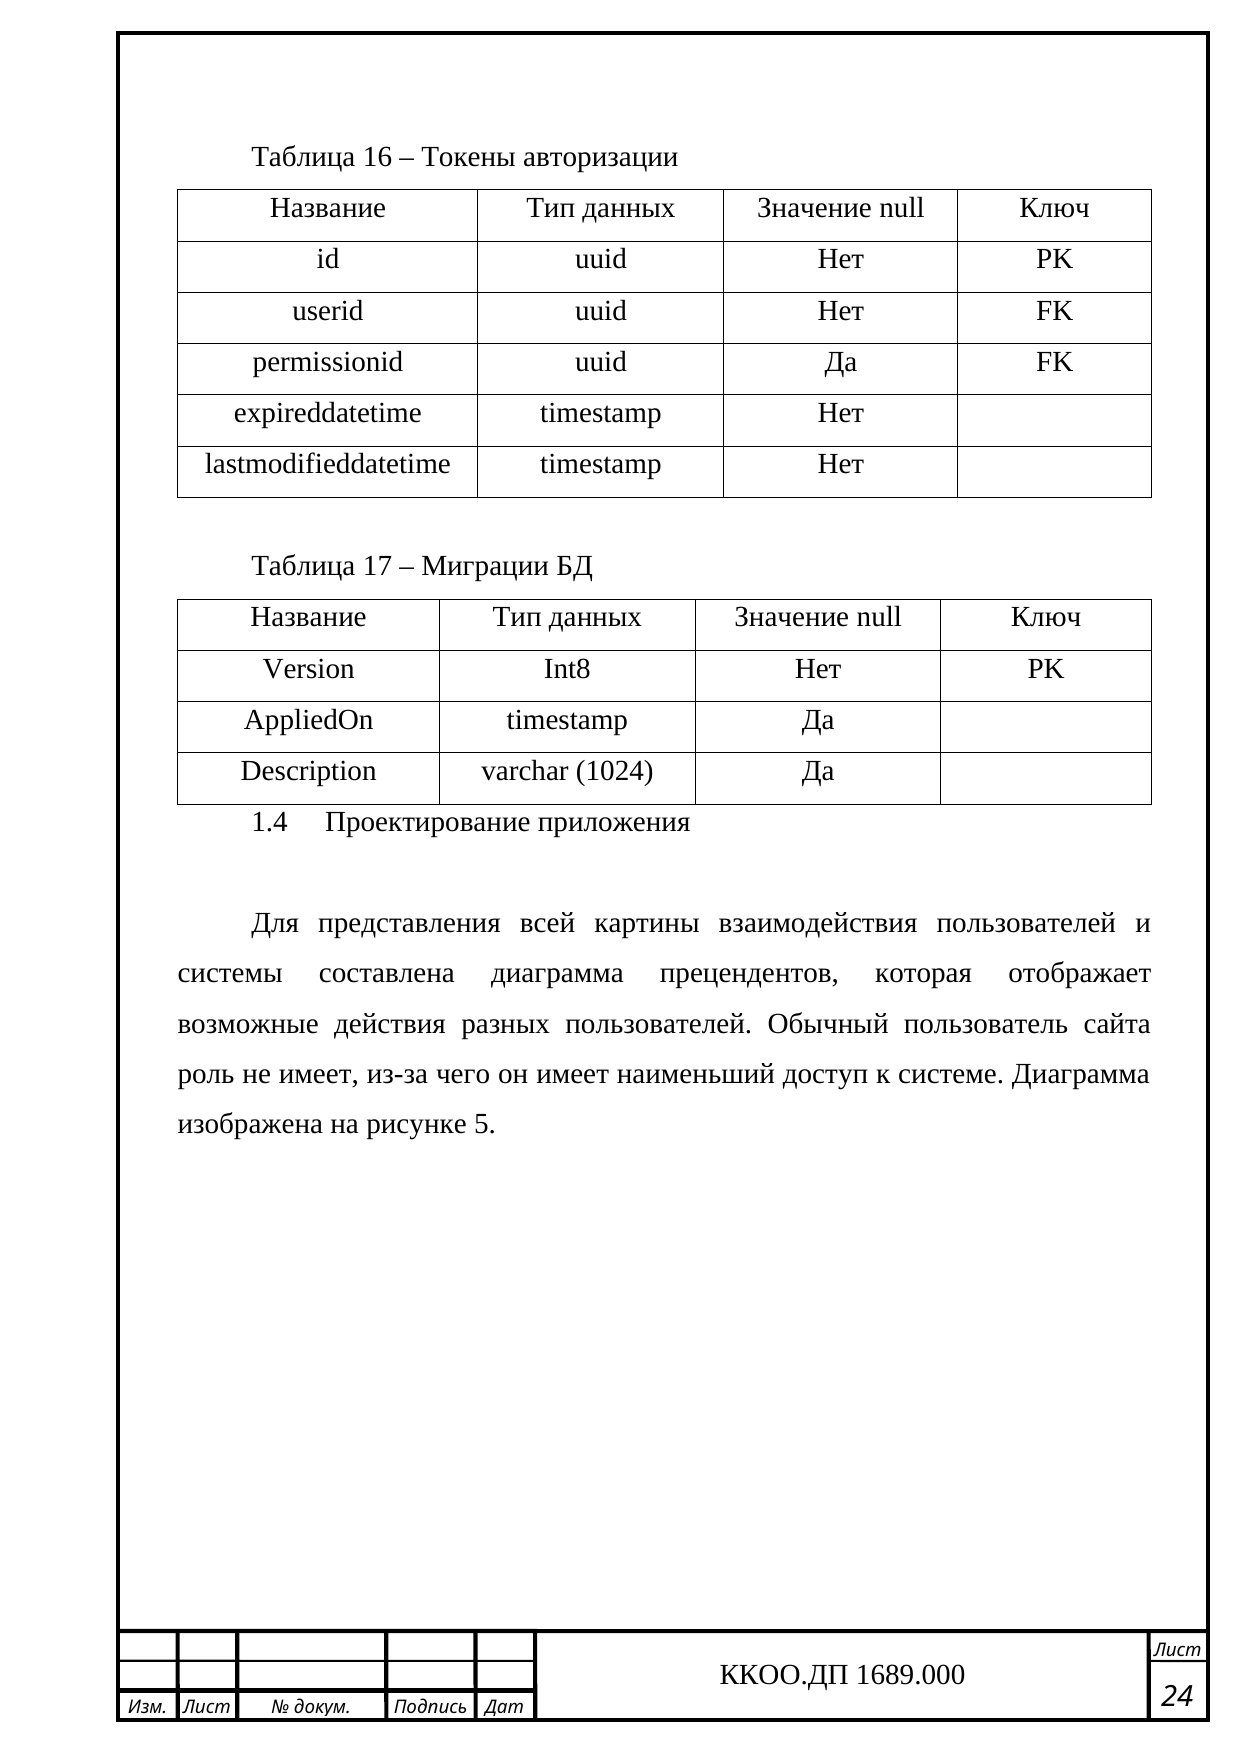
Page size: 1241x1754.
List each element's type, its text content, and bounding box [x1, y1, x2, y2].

table_cell Description [178, 753, 439, 803]
table_header Значение null [724, 190, 957, 241]
table_cell uuid [478, 344, 723, 394]
table_cell Да [696, 702, 940, 752]
table_cell Version [178, 651, 439, 701]
table_cell Да [696, 753, 940, 803]
table_cell AppliedOn [178, 702, 439, 752]
table_cell expireddatetime [178, 395, 477, 446]
table_cell [958, 447, 1151, 497]
table_cell Int8 [440, 651, 695, 701]
table_cell id [178, 242, 477, 292]
text Проектирование приложения [177, 805, 1152, 838]
table_cell timestamp [478, 447, 723, 497]
table_cell FK [958, 344, 1151, 394]
table_cell Нет [724, 293, 957, 343]
table_header Название [178, 190, 477, 241]
table_header Ключ [958, 190, 1151, 241]
table_header Значение null [696, 600, 940, 650]
table_header Название [178, 600, 439, 650]
table_header Тип данных [478, 190, 723, 241]
table_cell [941, 702, 1151, 752]
table_header Ключ [941, 600, 1151, 650]
table_cell Нет [724, 395, 957, 446]
table_cell uuid [478, 242, 723, 292]
text Таблица 17 – Миграции БД [177, 548, 1152, 582]
table_cell userid [178, 293, 477, 343]
table_cell timestamp [440, 702, 695, 752]
table_cell Нет [724, 447, 957, 497]
table_cell FK [958, 293, 1151, 343]
table_cell Нет [724, 242, 957, 292]
table_cell varchar (1024) [440, 753, 695, 803]
table_cell PK [958, 242, 1151, 292]
table_cell PK [941, 651, 1151, 701]
text Таблица 16 – Токены авторизации [177, 139, 1152, 172]
text Для представления всей картины взаимодействия пользователей и системы составлена диаграмма прецендентов, которая отображает возможные действия разных пользователей. Обычный пользователь сайта роль не имеет, из-за чего он имеет наименьший доступ к системе. Диаграмма изображена на рисунке 5. [177, 905, 1152, 1140]
table_cell permissionid [178, 344, 477, 394]
table_cell Да [724, 344, 957, 394]
table_cell uuid [478, 293, 723, 343]
table_cell [941, 753, 1151, 803]
table_cell lastmodifieddatetime [178, 447, 477, 497]
table_cell [958, 395, 1151, 446]
table_header Тип данных [440, 600, 695, 650]
table_cell Нет [696, 651, 940, 701]
table_cell timestamp [478, 395, 723, 446]
